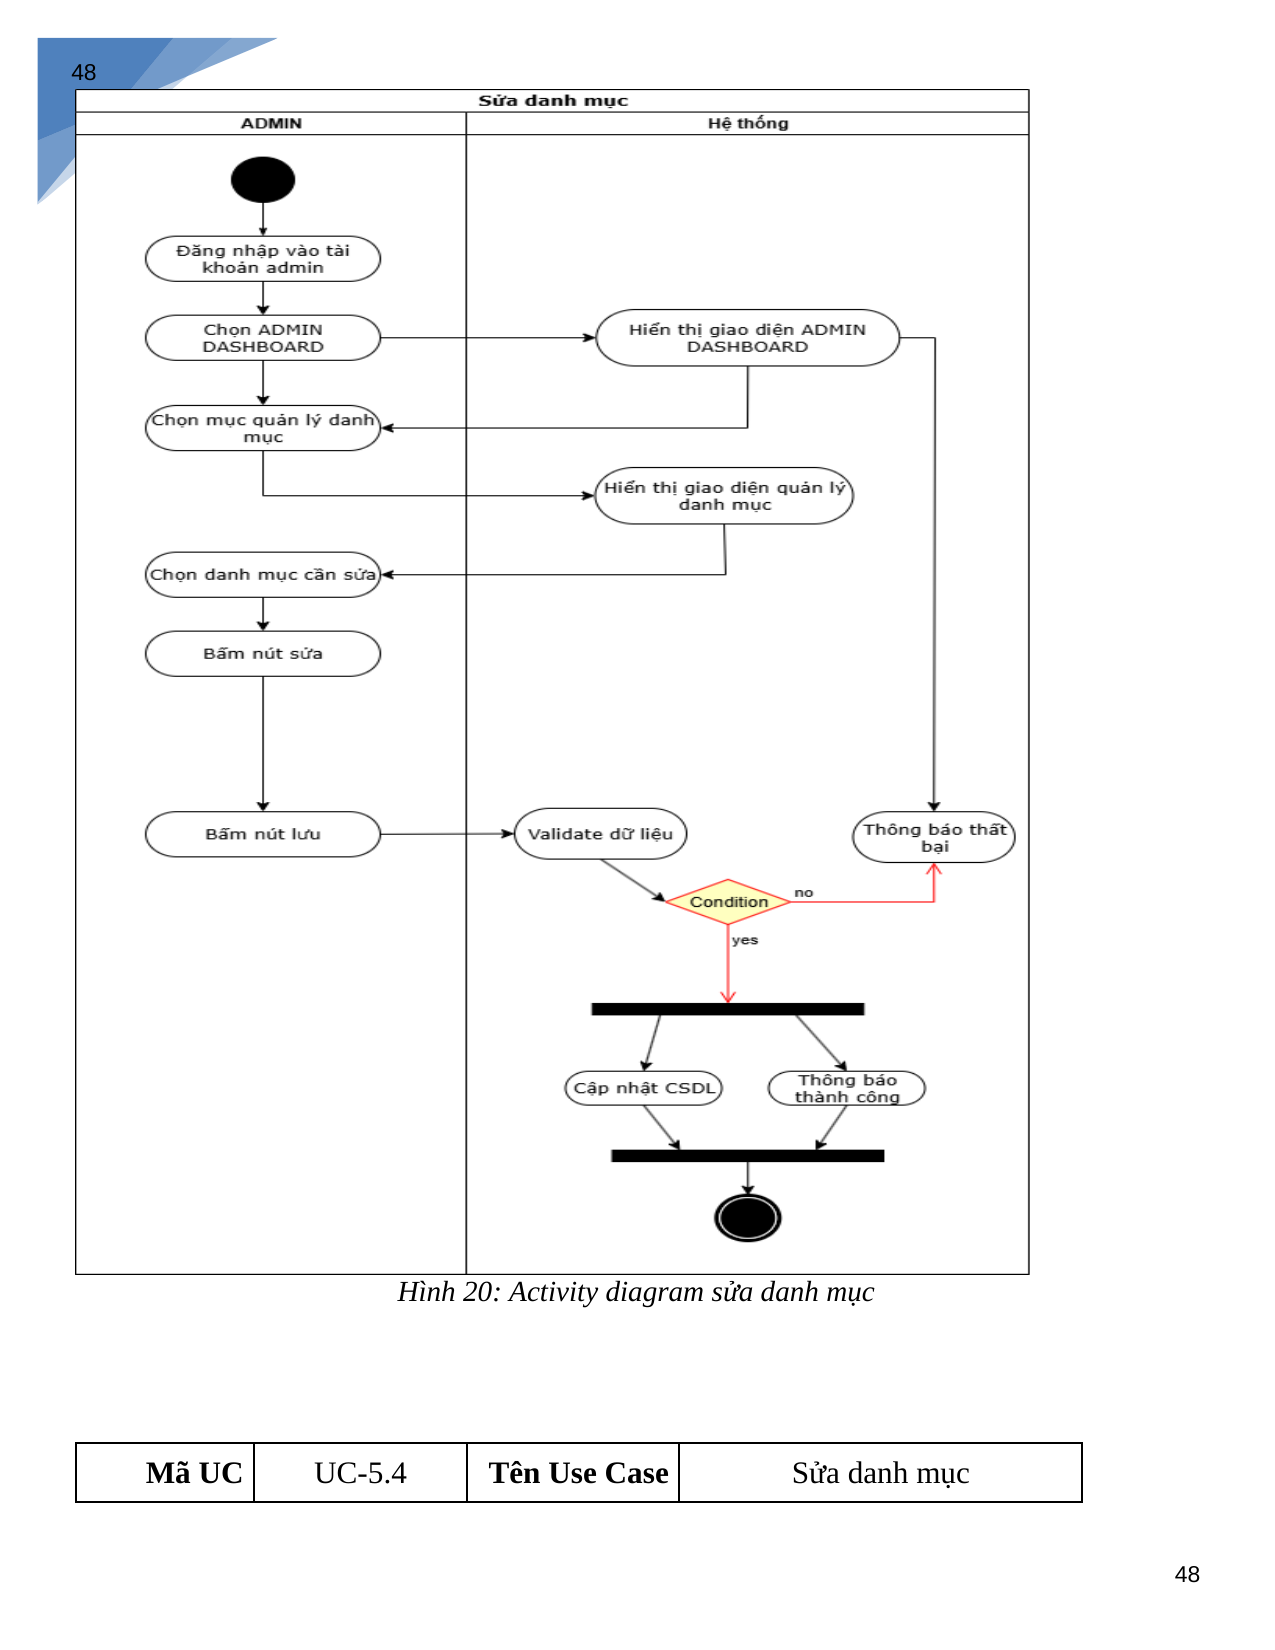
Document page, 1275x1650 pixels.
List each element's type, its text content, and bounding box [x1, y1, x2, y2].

text Hình 20: Activity diagram sửa danh mục [75, 1274, 1200, 1308]
table_header Mã UC [77, 1444, 253, 1501]
table_header UC-5.4 [255, 1444, 466, 1501]
picture [37, 37, 1030, 1275]
table_header Tên Use Case [468, 1444, 678, 1501]
table_header Sửa danh mục [680, 1444, 1081, 1501]
